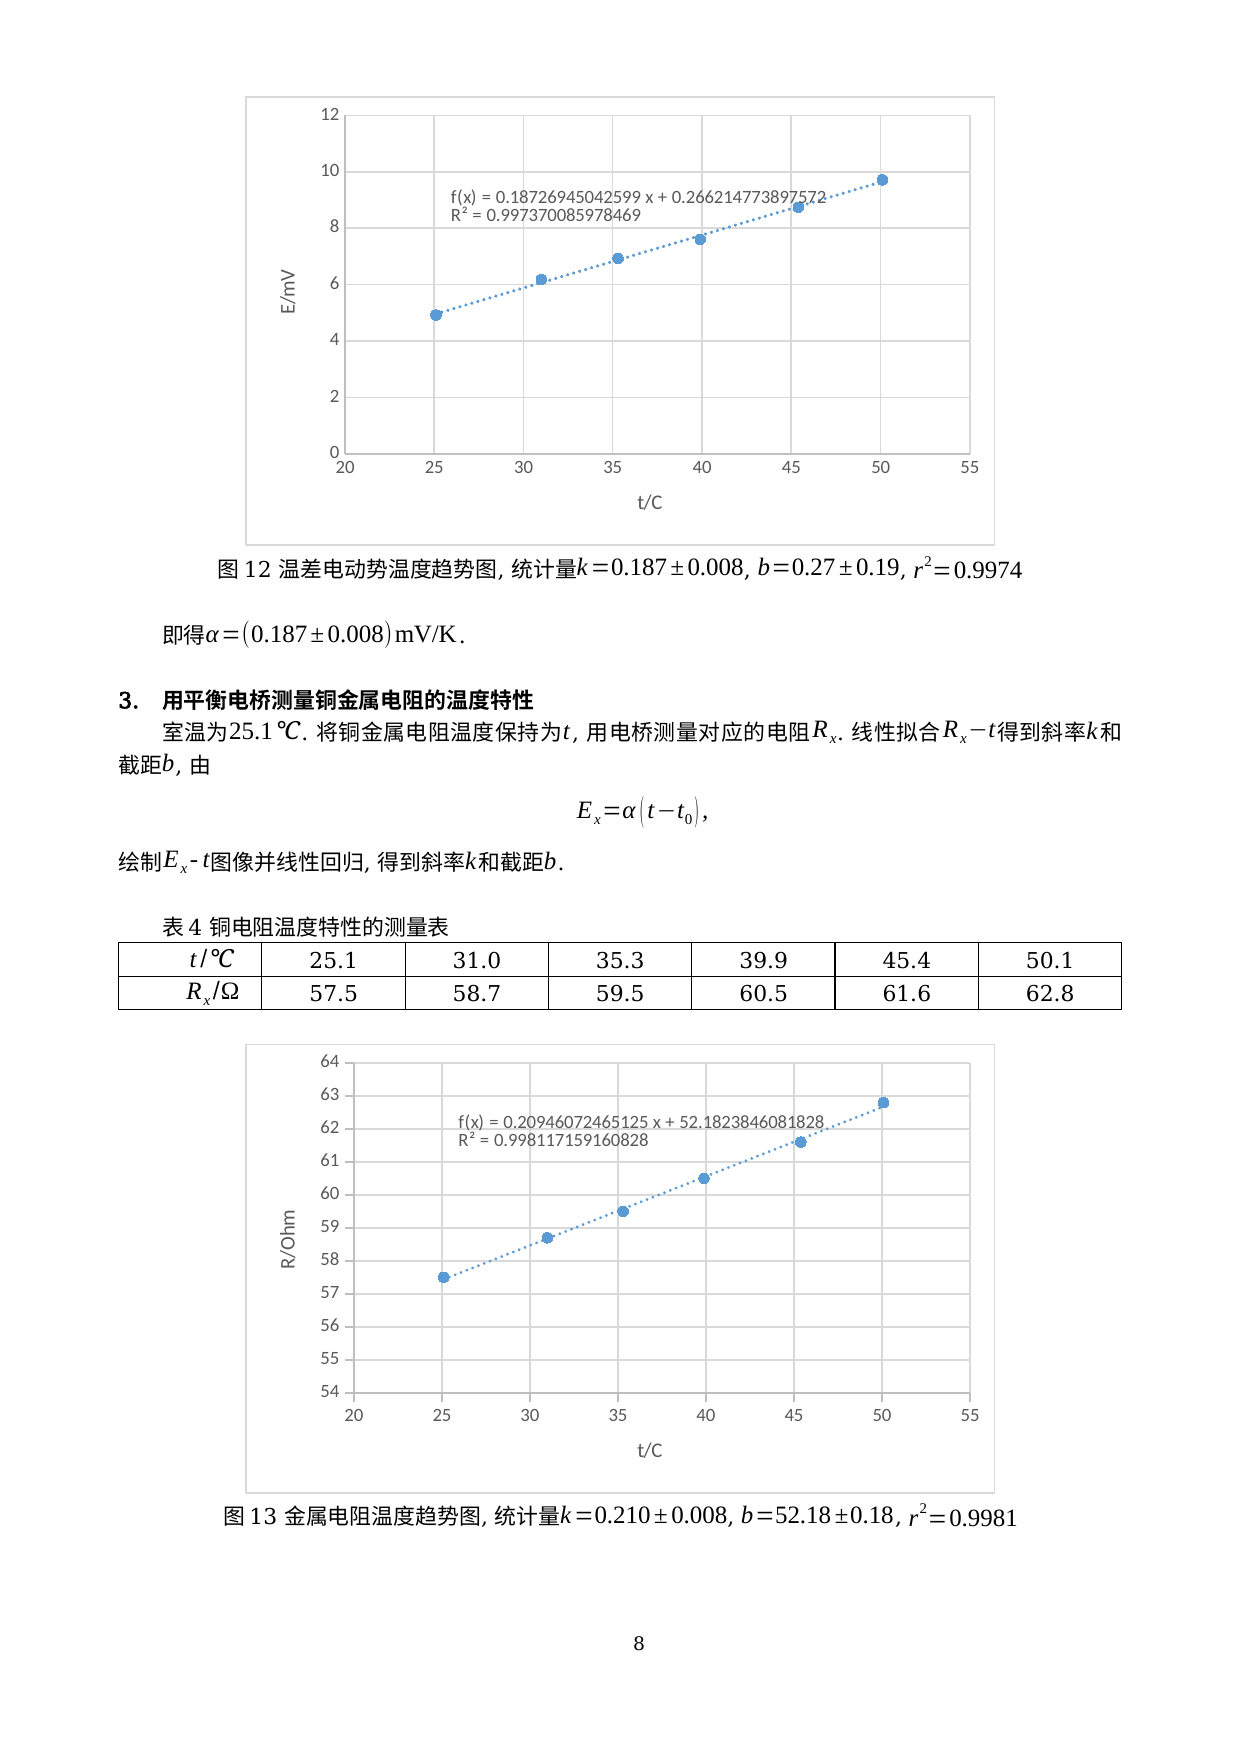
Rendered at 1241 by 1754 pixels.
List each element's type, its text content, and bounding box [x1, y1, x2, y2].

table_cell 61.6 [836, 977, 978, 1009]
table_header [119, 943, 261, 976]
table_header 50.1 [979, 943, 1121, 976]
table_cell 62.8 [979, 977, 1121, 1009]
table_cell 59.5 [549, 977, 691, 1009]
table_header 25.1 [262, 943, 405, 976]
text 表4 铜电阻温度特性的测量表 [118, 910, 1122, 942]
text 用平衡电桥测量铜金属电阻的温度特性 [118, 682, 1122, 715]
text 室温为. 将铜金属电阻温度保持为, 用电桥测量对应的电阻. 线性拟合得到斜率和截距, 由 [118, 715, 1122, 780]
table_header 39.9 [692, 943, 834, 976]
table_header 图13 金属电阻温度趋势图, 统计量, , [119, 1044, 1121, 1531]
table_cell 58.7 [406, 977, 548, 1009]
table_header 图12 温差电动势温度趋势图, 统计量, , [119, 96, 1121, 584]
text 绘制图像并线性回归, 得到斜率和截距. [118, 845, 1122, 877]
table_cell 60.5 [692, 977, 834, 1009]
table_cell [119, 977, 261, 1009]
text 即得. [118, 617, 1122, 650]
table_cell 57.5 [262, 977, 405, 1009]
table_header 35.3 [549, 943, 691, 976]
table_header 31.0 [406, 943, 548, 976]
table_header 45.4 [836, 943, 978, 976]
